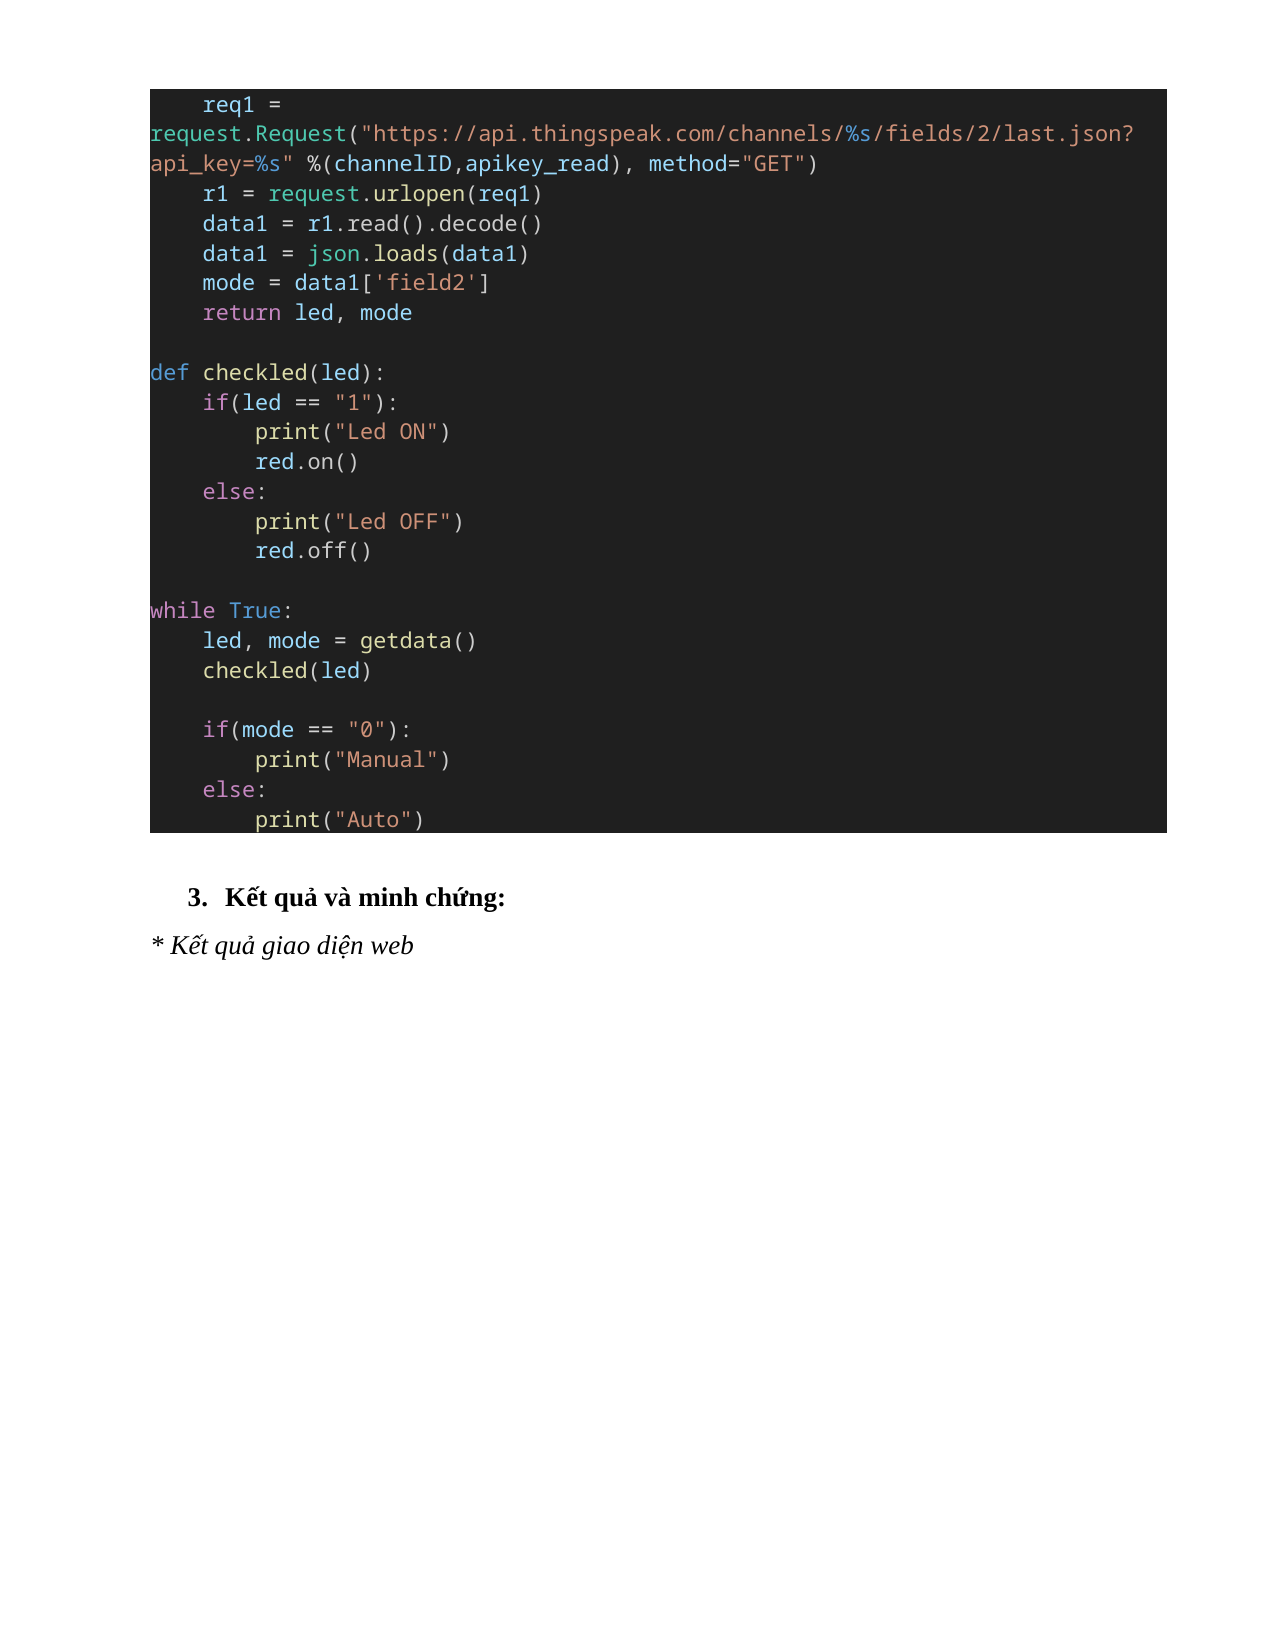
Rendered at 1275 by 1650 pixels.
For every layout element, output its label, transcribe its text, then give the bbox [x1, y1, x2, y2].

text data1 = r1.read().decode() [150, 208, 1167, 238]
text def checkled(led): [150, 357, 1167, 387]
text print("Auto") [150, 804, 1167, 833]
text data1 = json.loads(data1) [150, 238, 1167, 267]
text print("Led ON") [150, 416, 1167, 446]
list Kết quả và minh chứng: [187, 881, 1167, 912]
text mode = data1['field2'] [150, 267, 1167, 297]
text led, mode = getdata() [150, 625, 1167, 655]
text red.on() [150, 446, 1167, 476]
text red.off() [150, 536, 1167, 565]
text while True: [150, 595, 1167, 625]
text if(led == "1"): [150, 387, 1167, 416]
text * Kết quả giao diện web [150, 929, 1167, 960]
text print("Led OFF") [150, 506, 1167, 536]
text else: [150, 476, 1167, 506]
text checkled(led) [150, 655, 1167, 684]
text if(mode == "0"): [150, 714, 1167, 744]
text return led, mode [150, 297, 1167, 327]
text print("Manual") [150, 744, 1167, 774]
text else: [150, 774, 1167, 804]
text r1 = request.urlopen(req1) [150, 178, 1167, 208]
text req1 = request.Request("https://api.thingspeak.com/channels/%s/fields/2/last.json?api_key=%s" %(channelID,apikey_read), method="GET") [150, 89, 1167, 178]
